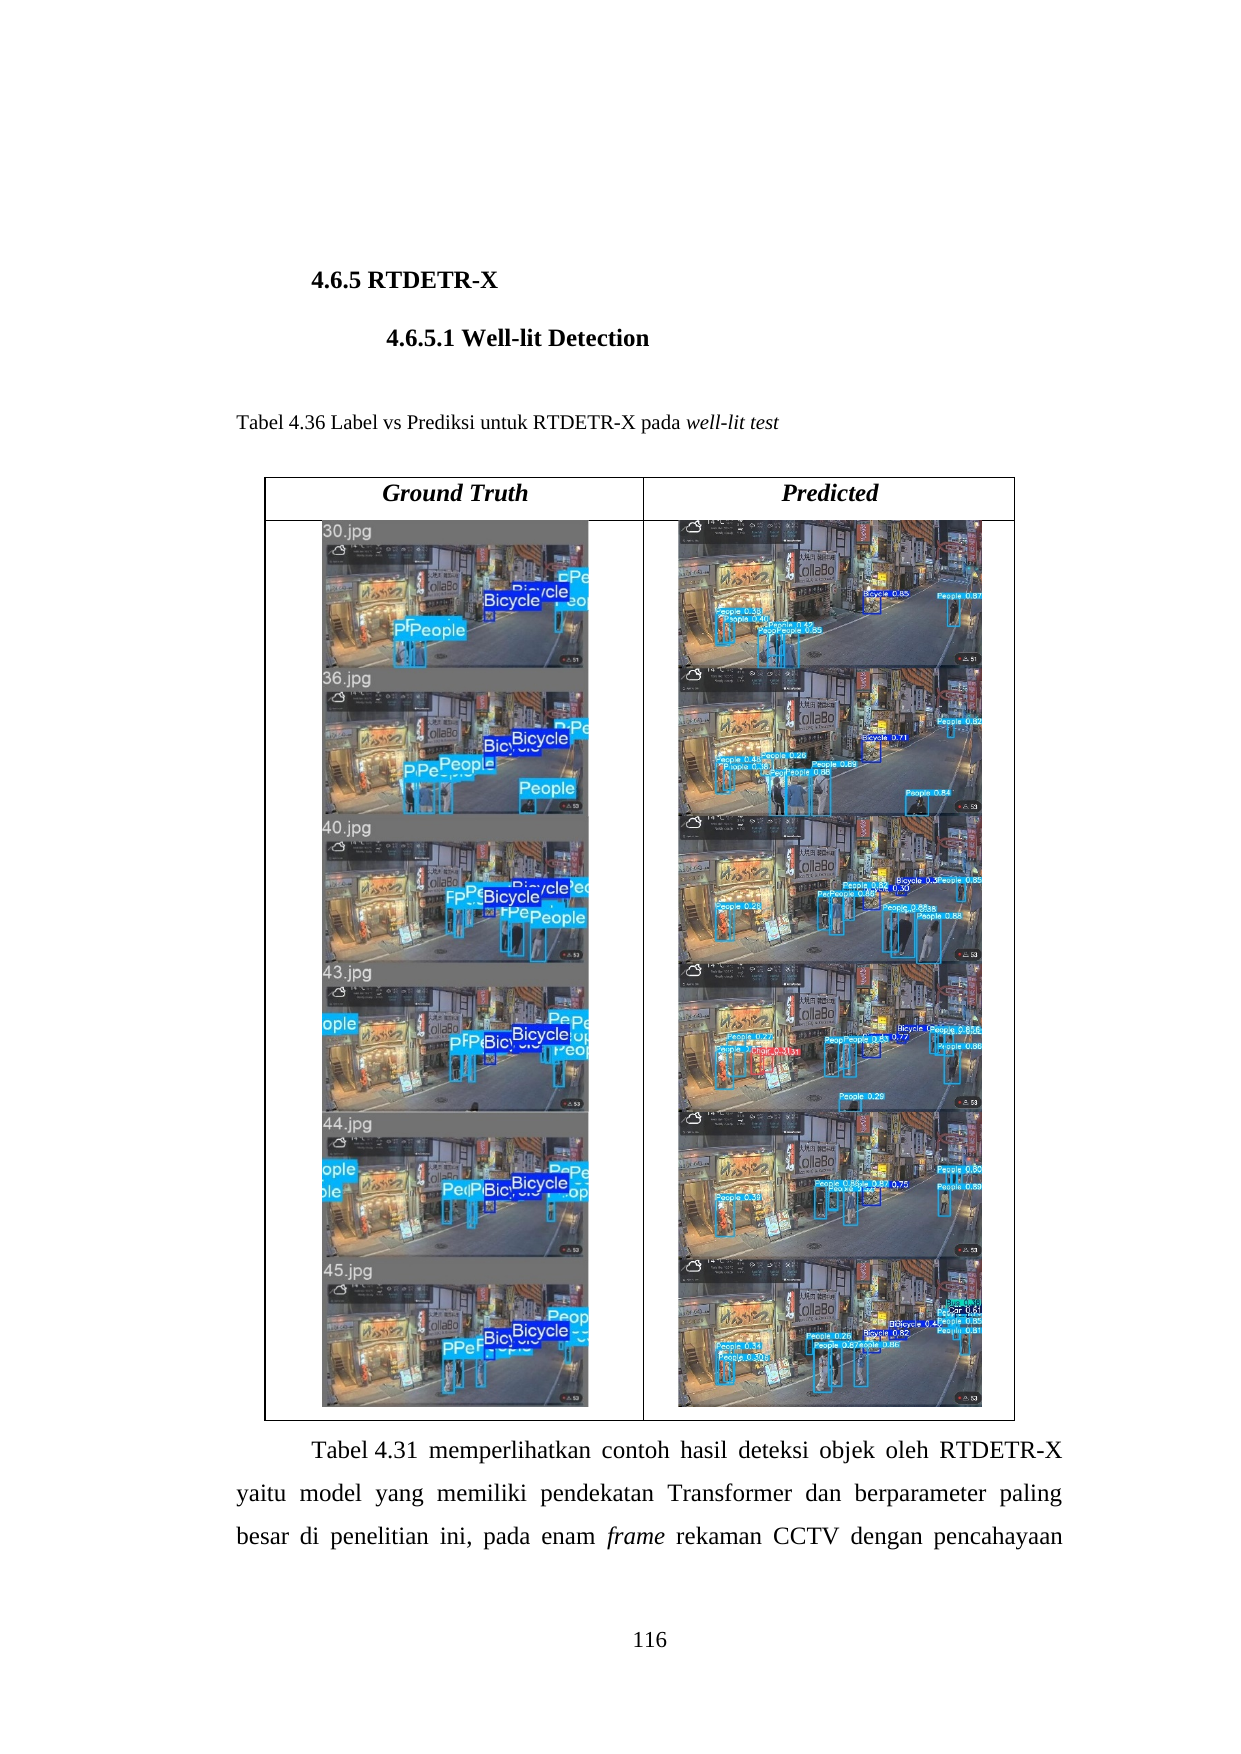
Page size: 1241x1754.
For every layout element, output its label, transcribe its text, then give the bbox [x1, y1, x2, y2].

table_cell [266, 521, 643, 1420]
subtitle 4.6.5 RTDETR-X [236, 265, 1063, 294]
picture [678, 520, 982, 1407]
picture [322, 520, 589, 1407]
table_cell [644, 521, 1014, 1420]
table_header Ground Truth [266, 478, 643, 520]
table_header Predicted [644, 478, 1014, 520]
picture [578, 1338, 589, 1342]
subtitle 4.6.5.1 Well-lit Detection [386, 323, 1063, 352]
